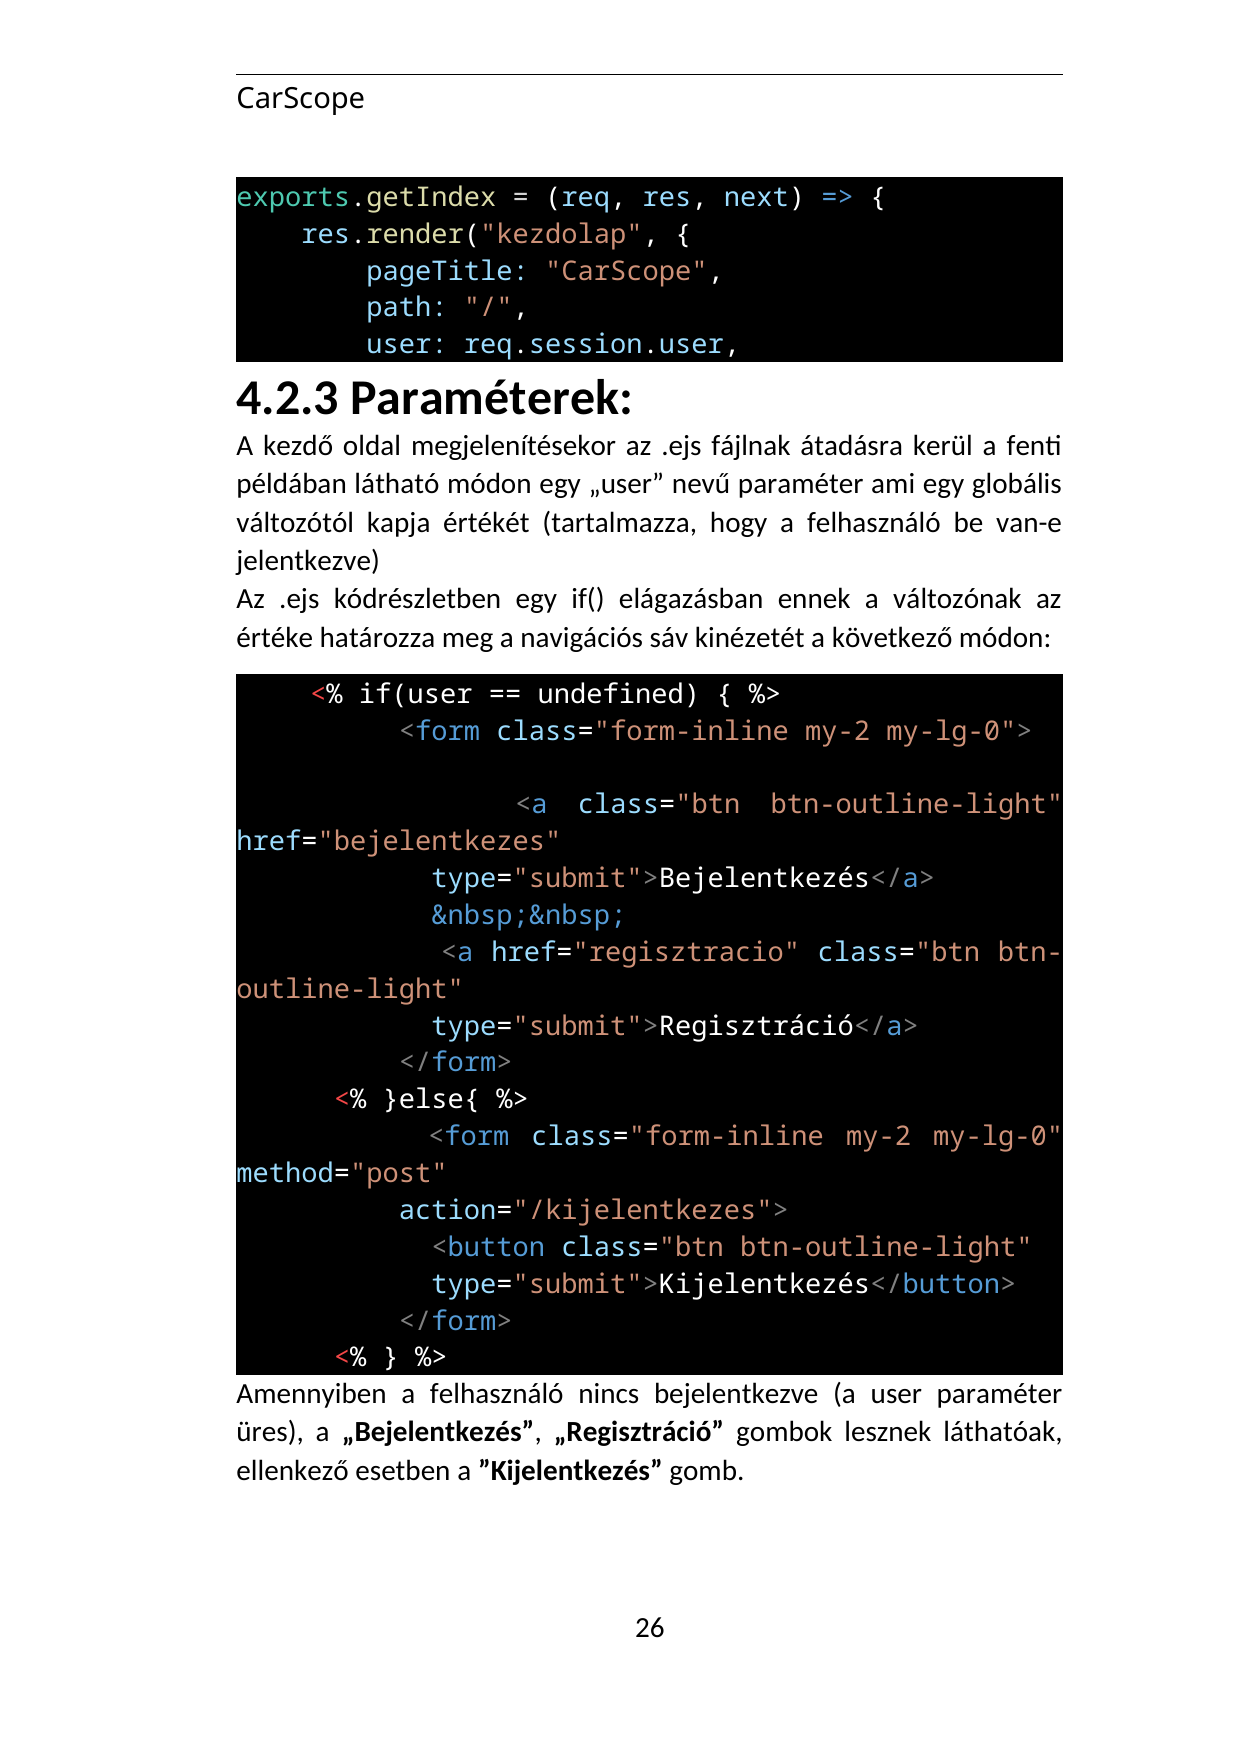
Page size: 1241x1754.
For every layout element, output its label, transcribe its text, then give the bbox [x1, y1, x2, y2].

text </form> [236, 1301, 1063, 1338]
text pageTitle: "CarScope", [236, 251, 1063, 288]
text type="submit">Bejelentkezés</a> [236, 858, 1063, 895]
text <% }else{ %> [236, 1080, 1063, 1117]
text <% if(user == undefined) { %> [236, 674, 1063, 711]
text A kezdő oldal megjelenítésekor az .ejs fájlnak átadásra kerül a fenti példában látható módon egy „user” nevű paraméter ami egy globális változótól kapja értékét (tartalmazza, hogy a felhasználó be van-e jelentkezve) Az .ejs kódrészletben egy if() elágazásban ennek a változónak az értéke határozza meg a navigációs sáv kinézetét a következő módon: [236, 427, 1063, 654]
text type="submit">Regisztráció</a> [236, 1006, 1063, 1043]
text </form> [236, 1043, 1063, 1080]
text exports.getIndex = (req, res, next) => { [236, 177, 1063, 214]
text <a href="regisztracio" class="btn btn-outline-light" [236, 932, 1063, 1006]
text path: "/", [236, 288, 1063, 325]
text Amennyiben a felhasználó nincs bejelentkezve (a user paraméter üres), a „Bejelentkezés”, „Regisztráció” gombok lesznek láthatóak, ellenkező esetben a ”Kijelentkezés” gomb. [236, 1375, 1063, 1487]
text user: req.session.user, [236, 325, 1063, 362]
text <form class="form-inline my-2 my-lg-0" method="post" [236, 1117, 1063, 1190]
text <form class="form-inline my-2 my-lg-0"> [236, 711, 1063, 748]
text action="/kijelentkezes"> [236, 1190, 1063, 1227]
subtitle 4.2.3 Paraméterek: [236, 366, 1063, 427]
text res.render("kezdolap", { [236, 214, 1063, 251]
text type="submit">Kijelentkezés</button> [236, 1264, 1063, 1301]
text &nbsp;&nbsp; [236, 895, 1063, 932]
text <% } %> [236, 1338, 1063, 1375]
text <button class="btn btn-outline-light" [236, 1227, 1063, 1264]
text <a class="btn btn-outline-light" href="bejelentkezes" [236, 785, 1063, 858]
